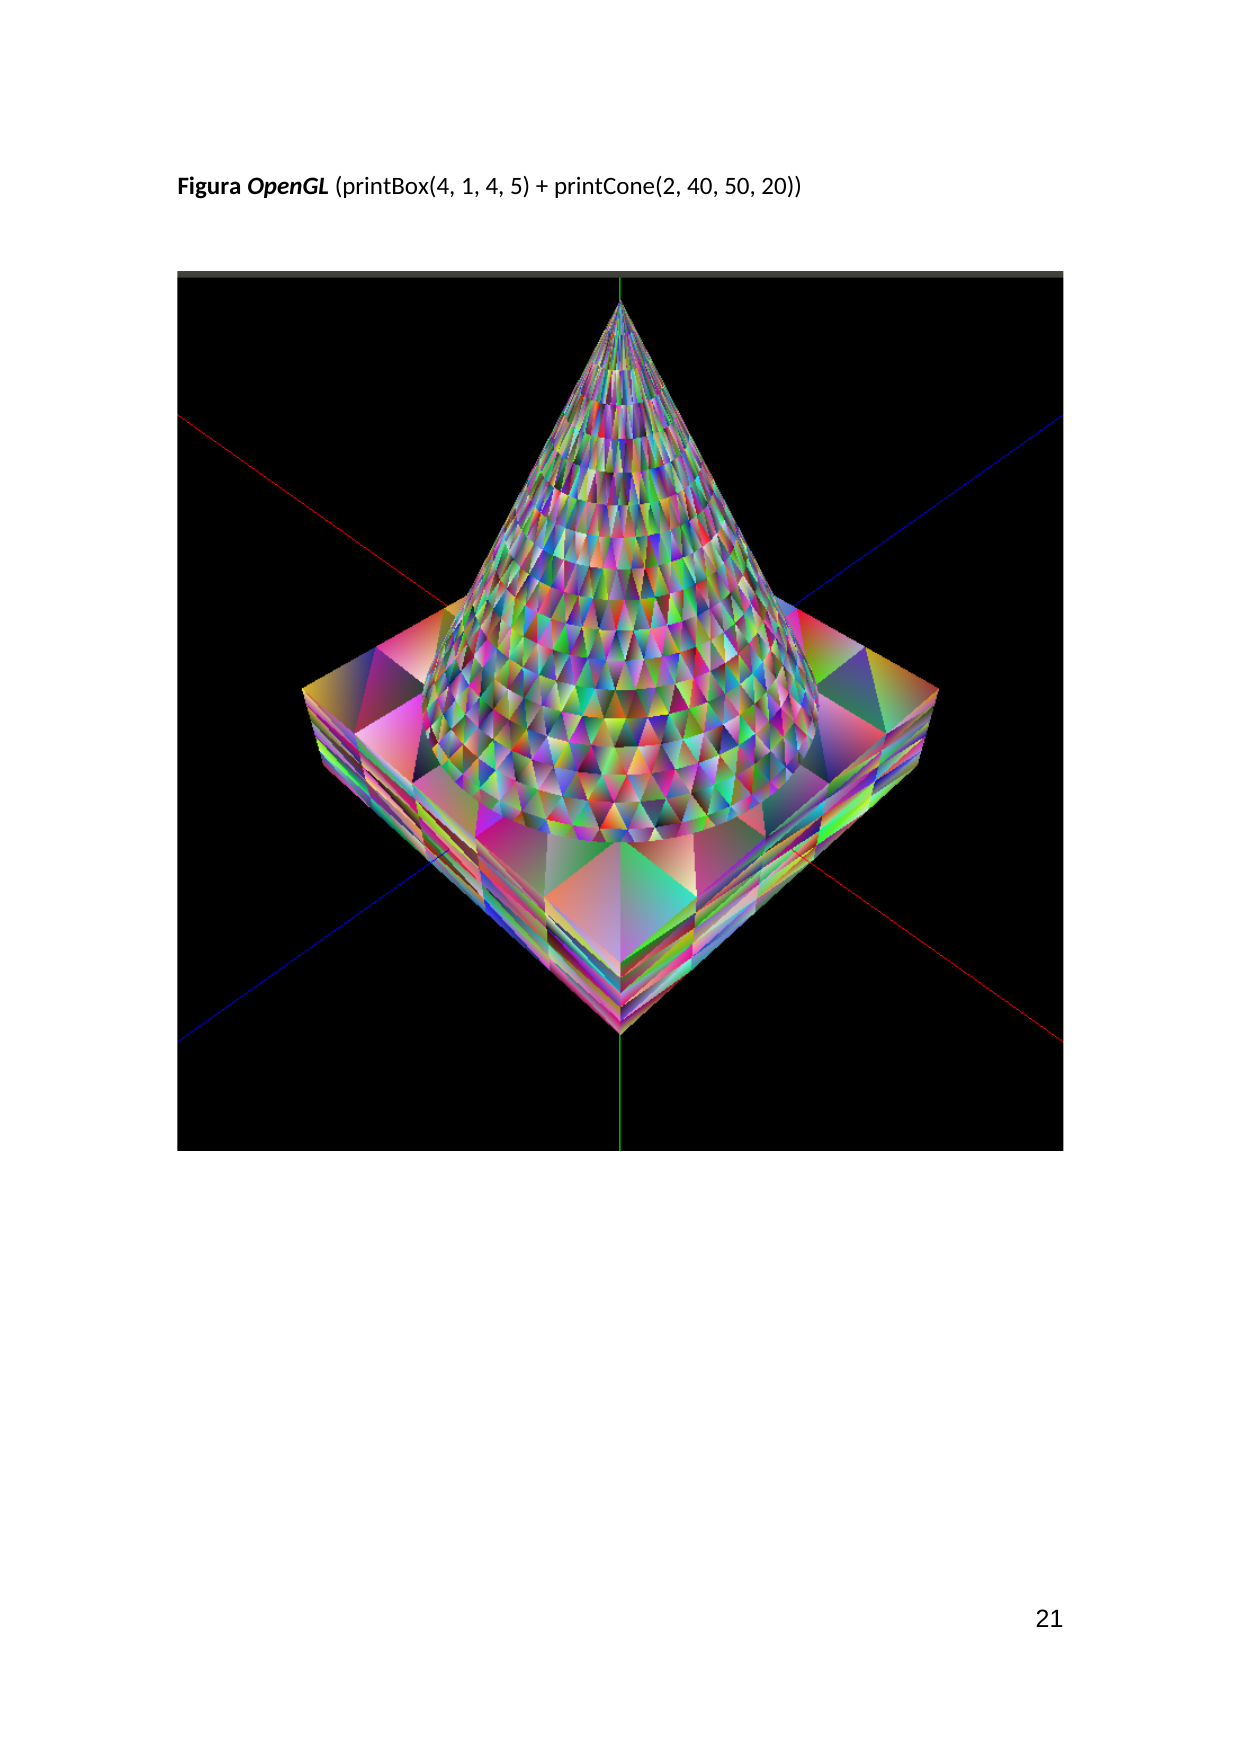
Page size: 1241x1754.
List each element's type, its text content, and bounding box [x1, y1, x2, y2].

picture [177, 271, 1064, 1151]
subtitle Figura OpenGL (printBox(4, 1, 4, 5) + printCone(2, 40, 50, 20)) [177, 171, 1063, 201]
